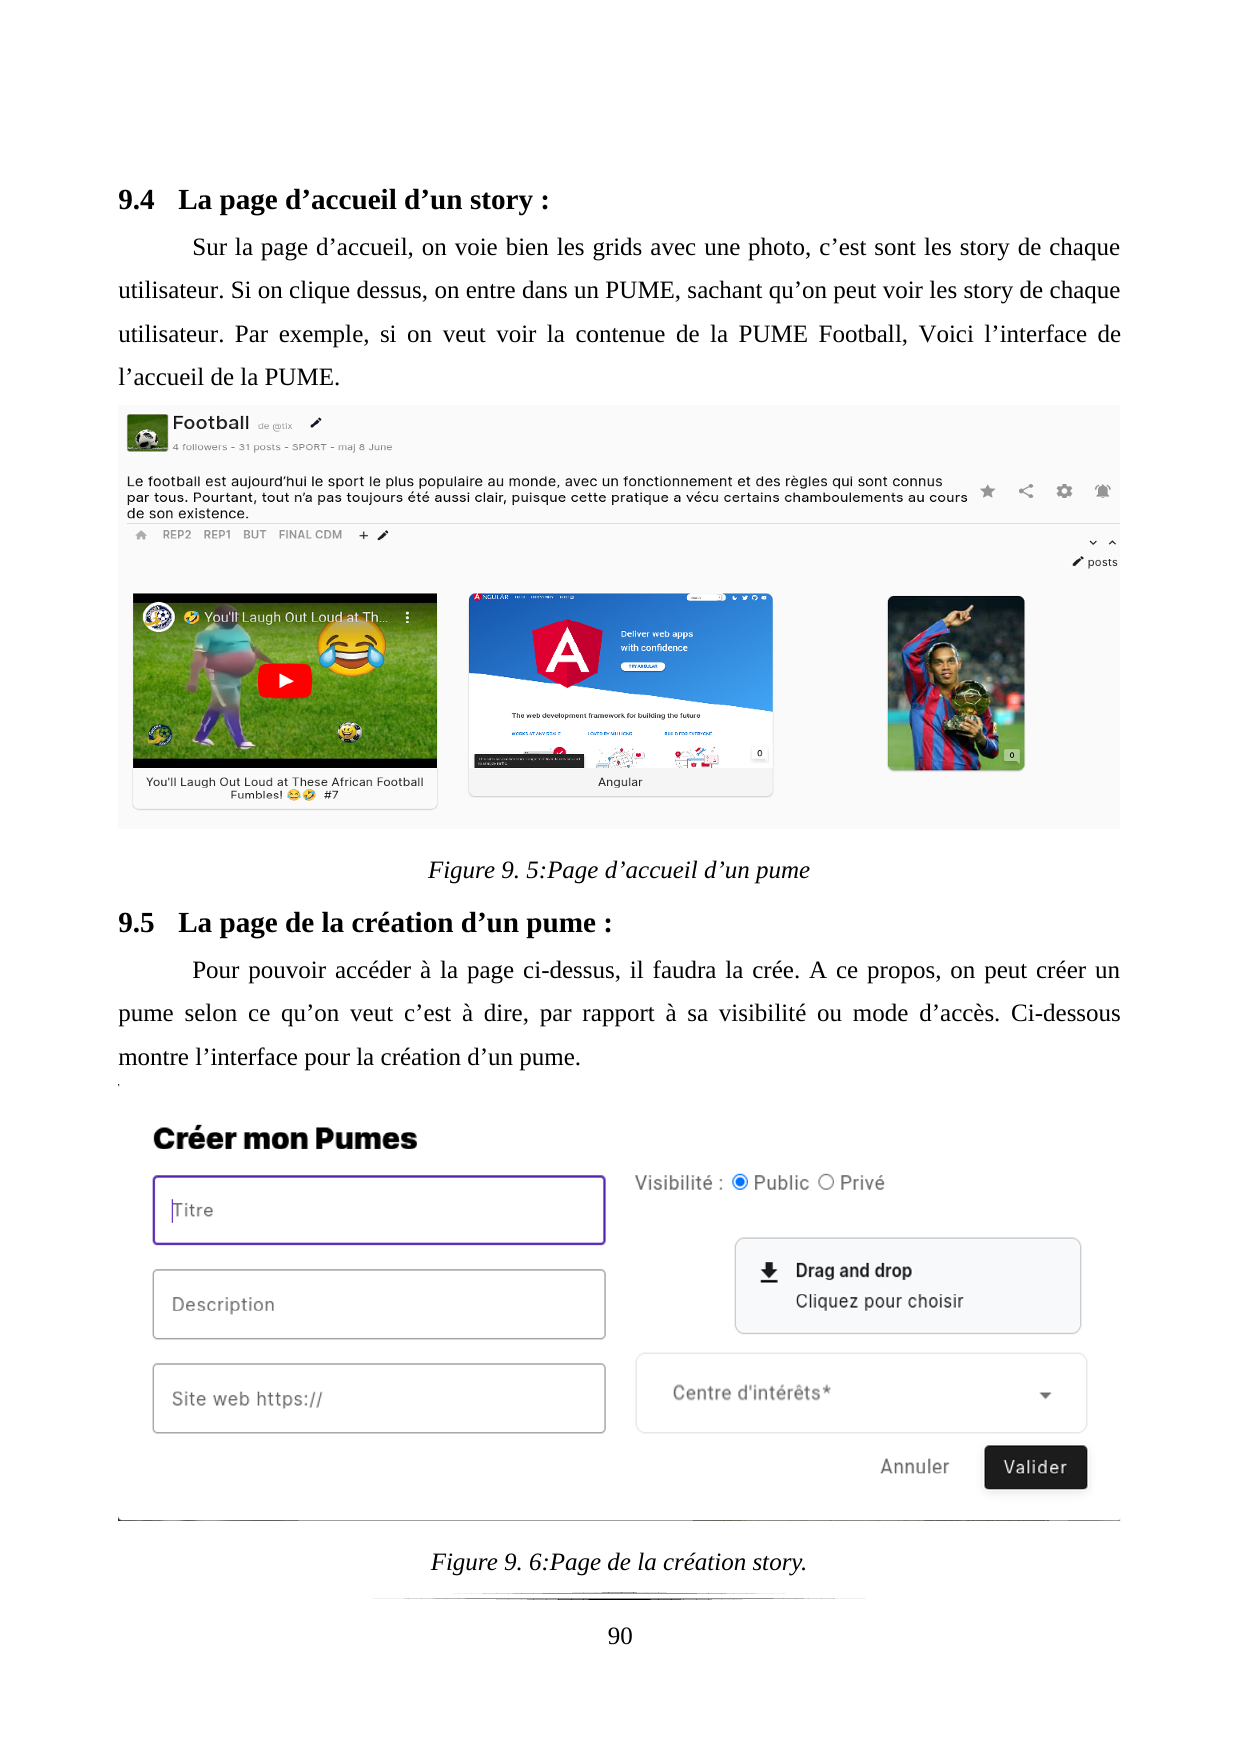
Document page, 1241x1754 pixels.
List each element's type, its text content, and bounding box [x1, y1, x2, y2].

text Pour pouvoir accéder à la page ci-dessus, il faudra la crée. A ce propos, on peut créer un pume selon ce qu’on veut c’est à dire, par rapport à sa visibilité ou mode d’accès. Ci-dessous montre l’interface pour la création d’un pume. [118, 955, 1122, 1070]
text Figure 9. 5:Page d’accueil d’un pume [118, 855, 1122, 884]
subtitle La page d’accueil d’un story : [118, 182, 1122, 216]
picture [118, 1084, 1121, 1521]
subtitle La page de la création d’un pume : [118, 905, 1122, 938]
picture [118, 405, 1121, 829]
text Figure 9. 6:Page de la création story. [118, 1547, 1122, 1576]
text Sur la page d’accueil, on voie bien les grids avec une photo, c’est sont les story de chaque utilisateur. Si on clique dessus, on entre dans un PUME, sachant qu’on peut voir les story de chaque utilisateur. Par exemple, si on veut voir la contenue de la PUME Football, Voici l’interface de l’accueil de la PUME. [118, 232, 1122, 391]
picture [170, 1592, 1069, 1601]
